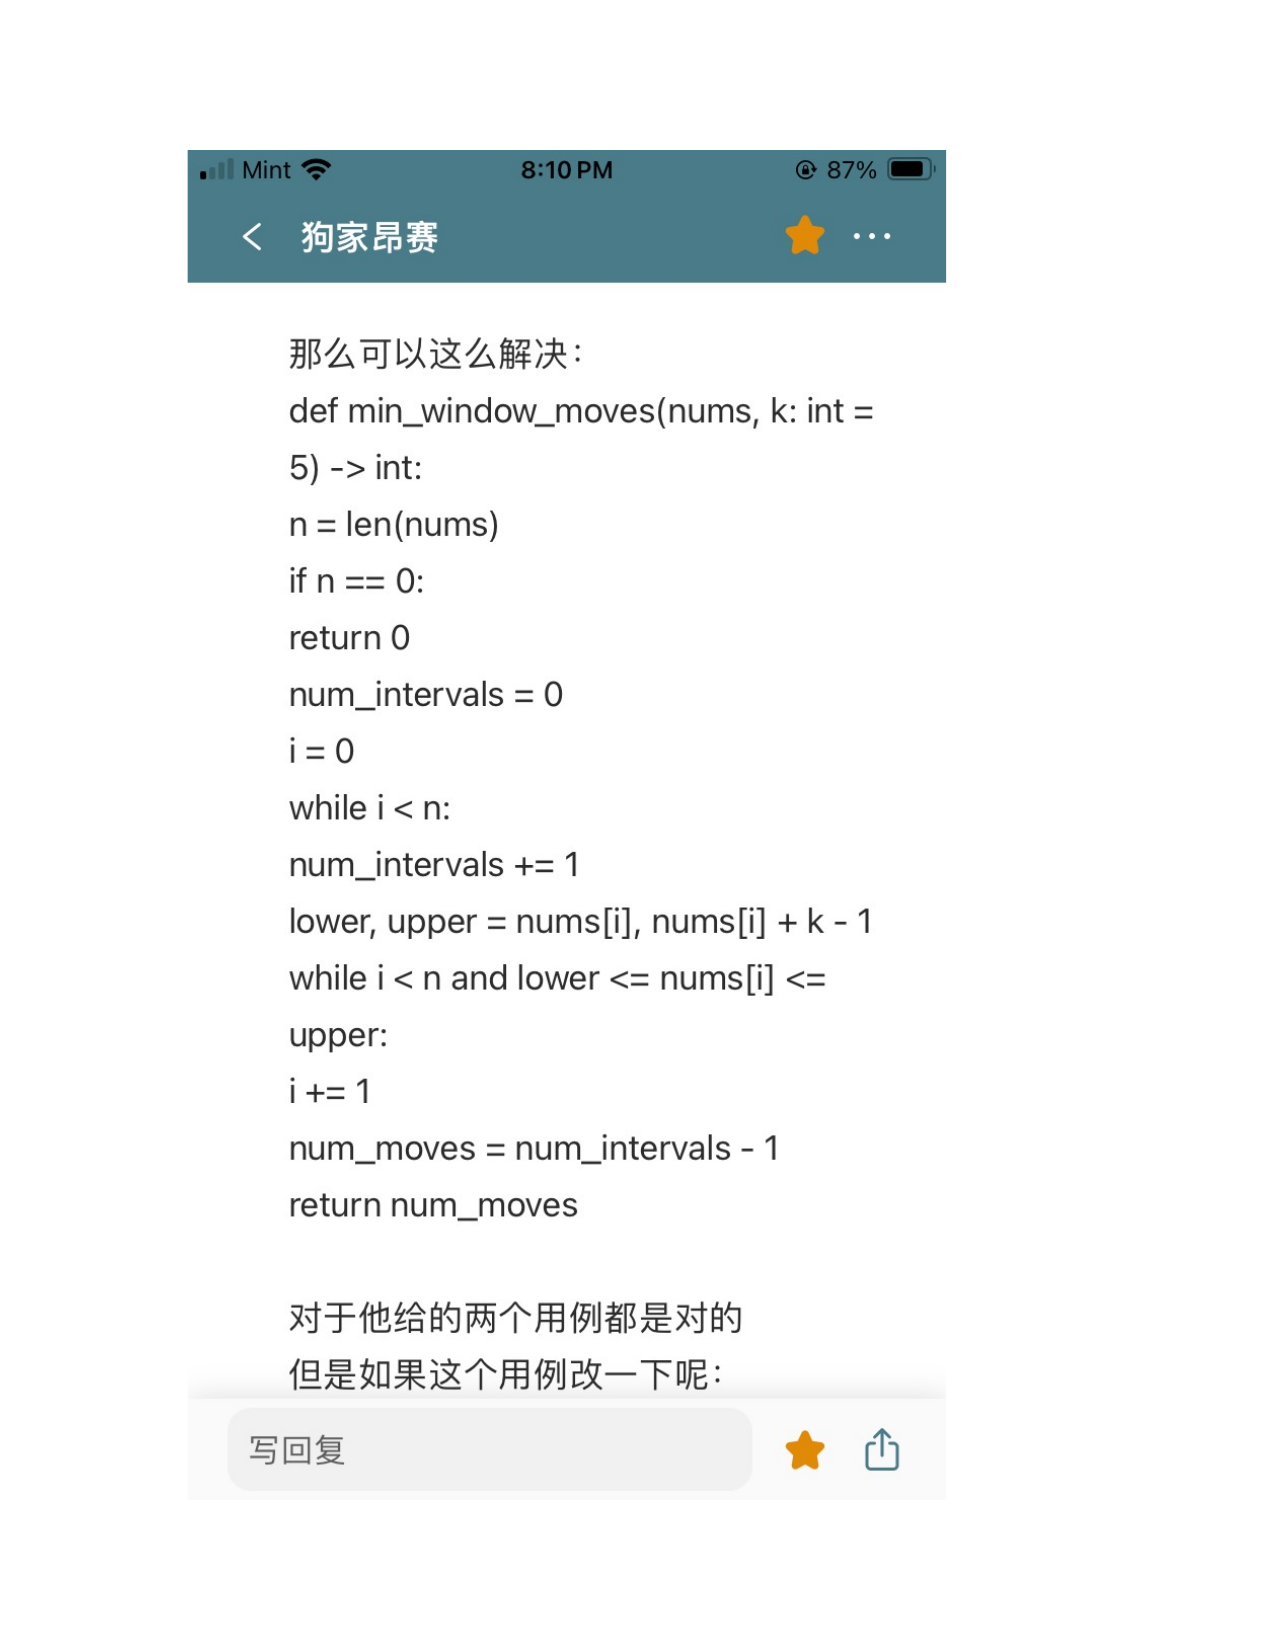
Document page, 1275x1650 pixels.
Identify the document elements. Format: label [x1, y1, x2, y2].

picture [187, 150, 947, 1500]
